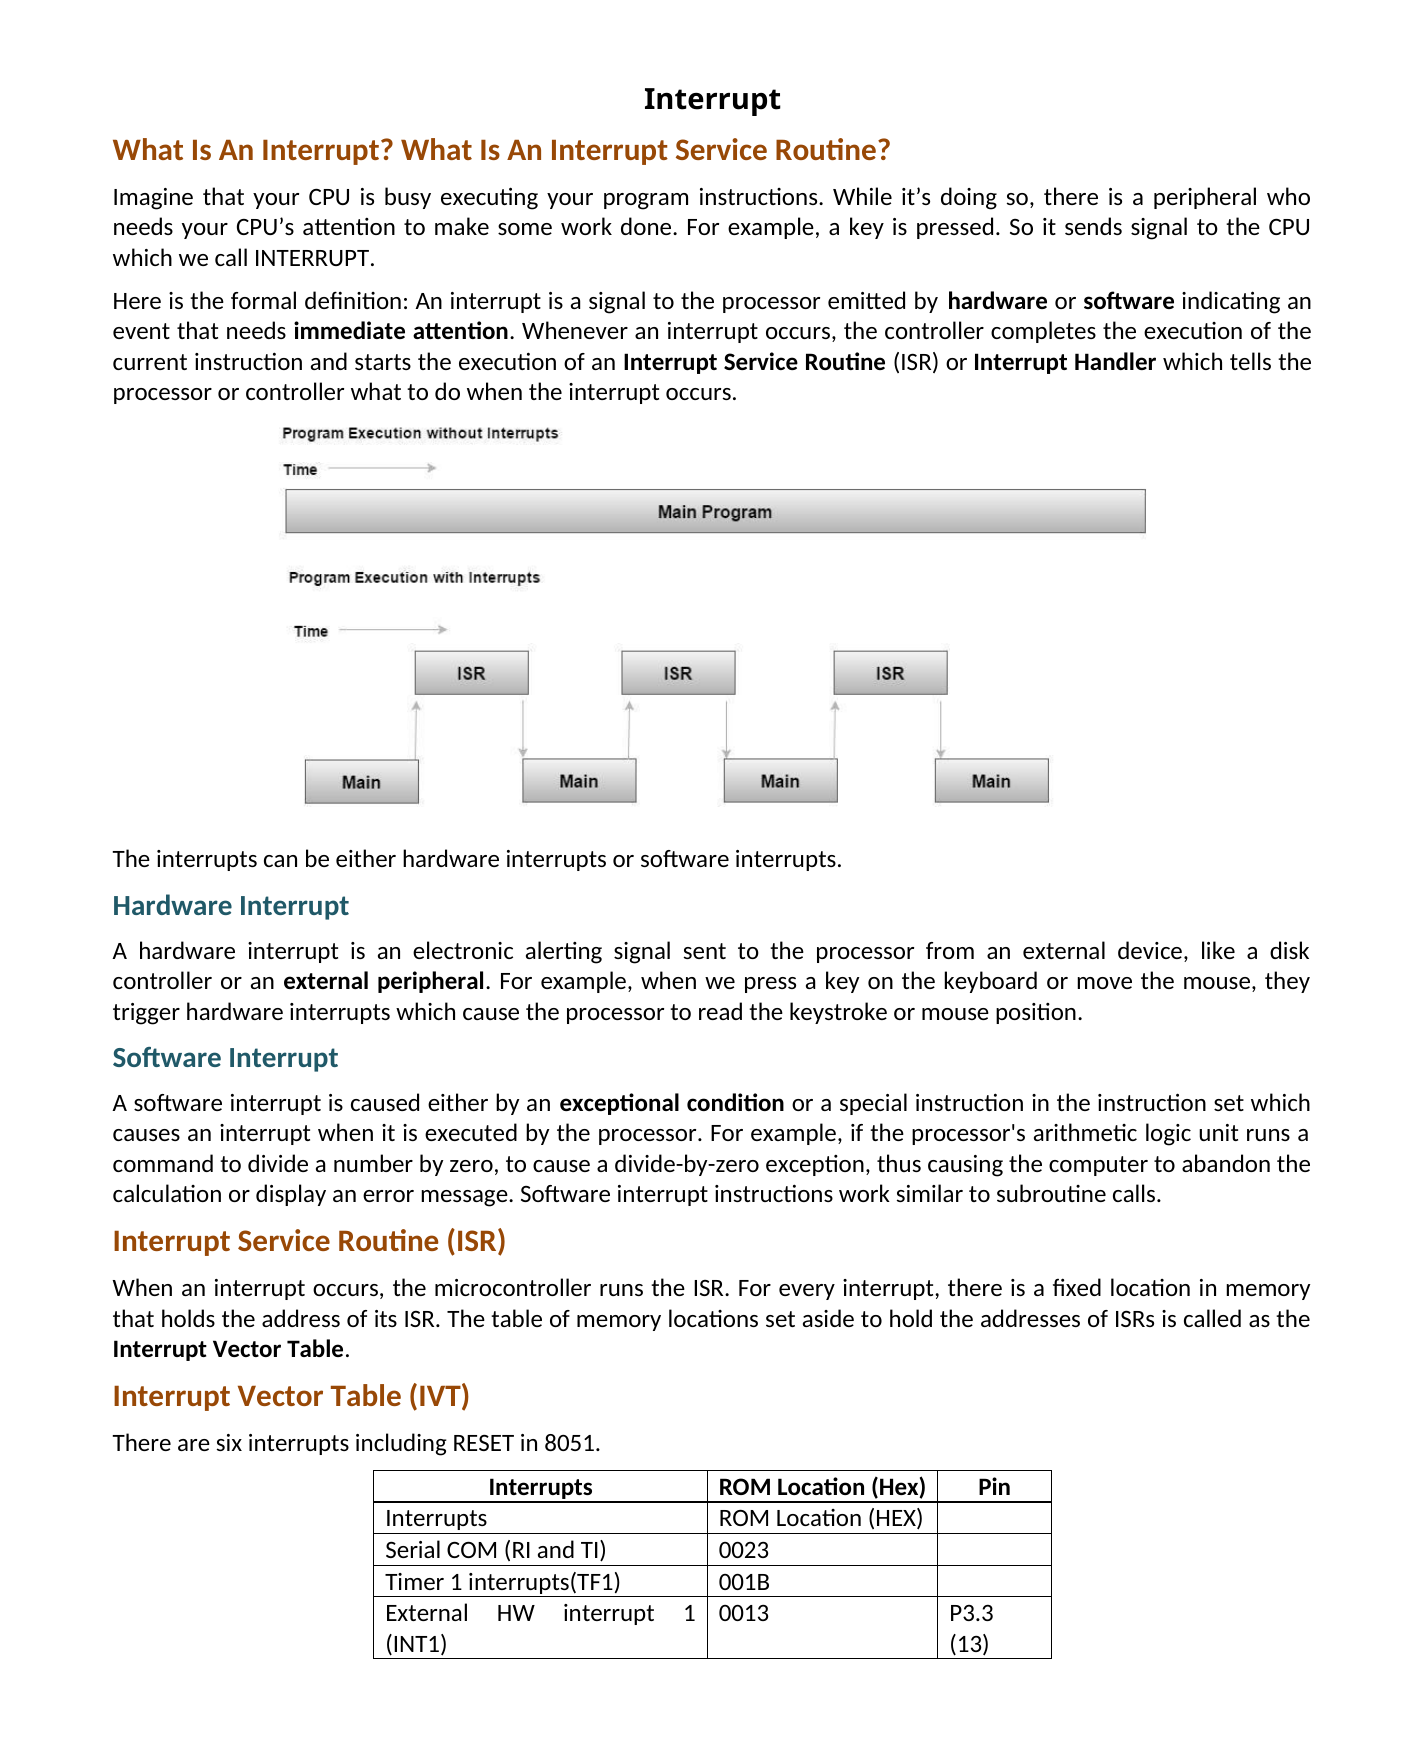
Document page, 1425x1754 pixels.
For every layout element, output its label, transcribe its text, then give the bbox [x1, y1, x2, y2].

table_cell 001B [708, 1566, 937, 1596]
subtitle Hardware Interrupt [112, 887, 1312, 922]
table_header Interrupts [374, 1471, 707, 1501]
text There are six interrupts including RESET in 8051. [112, 1427, 1312, 1457]
picture [278, 419, 1147, 832]
text Here is the formal definition: An interrupt is a signal to the processor emitted by hardware or software indicating an event that needs immediate attention. Whenever an interrupt occurs, the controller completes the execution of the current instruction and starts the execution of an Interrupt Service Routine (ISR) or Interrupt Handler which tells the processor or controller what to do when the interrupt occurs. [112, 285, 1312, 407]
table_cell ROM Location (HEX) [708, 1503, 937, 1533]
text The interrupts can be either hardware interrupts or software interrupts. [112, 844, 1312, 874]
table_cell [938, 1566, 1051, 1596]
subtitle What Is An Interrupt? What Is An Interrupt Service Routine? [112, 130, 1312, 168]
table_header Pin [938, 1471, 1051, 1501]
subtitle Interrupt Vector Table (IVT) [112, 1376, 1312, 1414]
table_cell Interrupts [374, 1503, 707, 1533]
subtitle Interrupt Service Routine (ISR) [112, 1222, 1312, 1260]
table_cell 0013 [708, 1597, 937, 1658]
subtitle Software Interrupt [112, 1039, 1312, 1074]
table_cell P3.3 (13) [938, 1597, 1051, 1658]
text A software interrupt is caused either by an exceptional condition or a special instruction in the instruction set which causes an interrupt when it is executed by the processor. For example, if the processor's arithmetic logic unit runs a command to divide a number by zero, to cause a divide-by-zero exception, thus causing the computer to abandon the calculation or display an error message. Software interrupt instructions work similar to subroutine calls. [112, 1087, 1312, 1209]
table_header ROM Location (Hex) [708, 1471, 937, 1501]
text When an interrupt occurs, the microcontroller runs the ISR. For every interrupt, there is a fixed location in memory that holds the address of its ISR. The table of memory locations set aside to hold the addresses of ISRs is called as the Interrupt Vector Table. [112, 1272, 1312, 1364]
text Imagine that your CPU is busy executing your program instructions. While it’s doing so, there is a peripheral who needs your CPU’s attention to make some work done. For example, a key is pressed. So it sends signal to the CPU which we call INTERRUPT. [112, 181, 1312, 272]
subtitle Interrupt [112, 78, 1312, 118]
table_cell [938, 1503, 1051, 1533]
text A hardware interrupt is an electronic alerting signal sent to the processor from an external device, like a disk controller or an external peripheral. For example, when we press a key on the keyboard or move the mouse, they trigger hardware interrupts which cause the processor to read the keystroke or mouse position. [112, 935, 1312, 1026]
table_cell 0023 [708, 1534, 937, 1564]
table_cell External HW interrupt 1 (INT1) [374, 1597, 707, 1658]
table_cell [938, 1534, 1051, 1564]
table_cell Serial COM (RI and TI) [374, 1534, 707, 1564]
table_cell Timer 1 interrupts(TF1) [374, 1566, 707, 1596]
